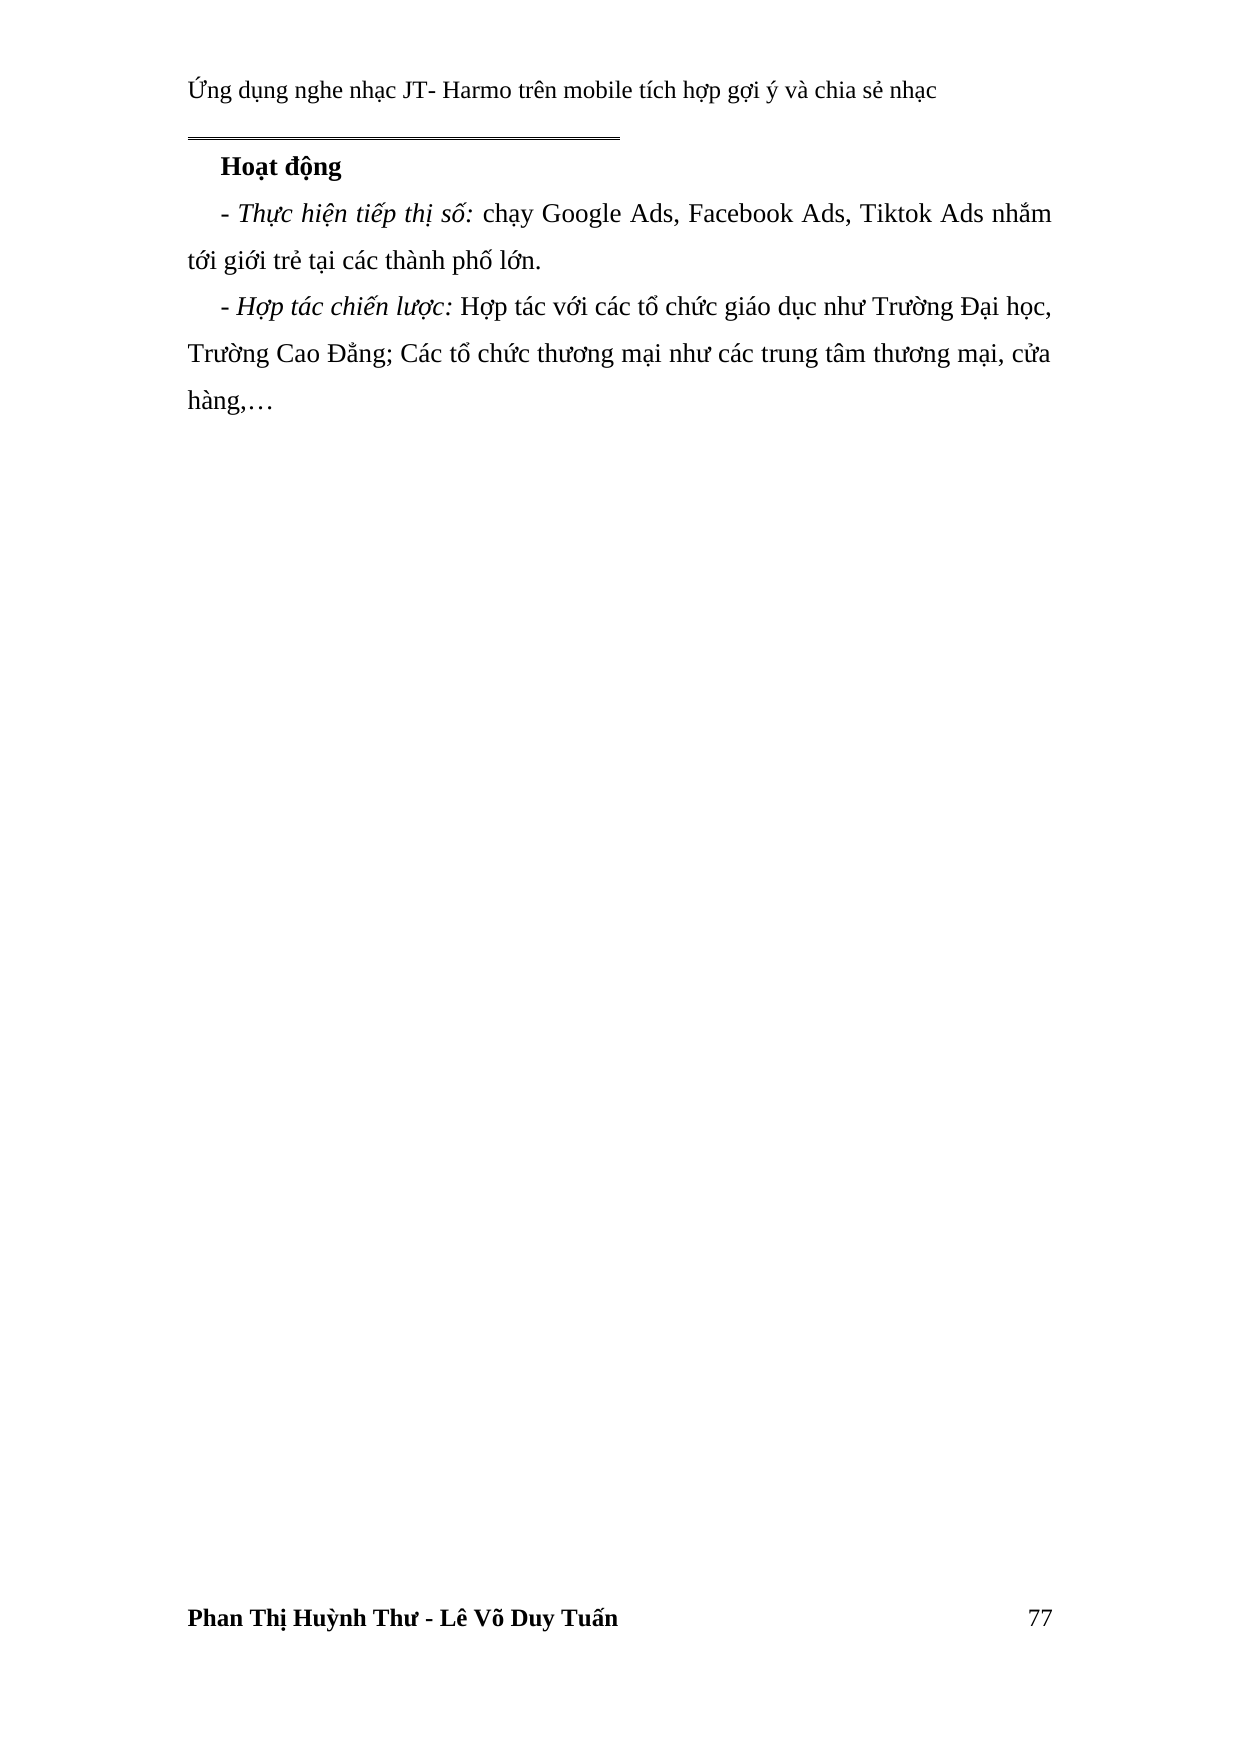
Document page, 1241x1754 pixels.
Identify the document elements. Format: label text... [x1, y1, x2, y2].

text Hoạt động [187, 150, 1053, 182]
text - Hợp tác chiến lược: Hợp tác với các tổ chức giáo dục như Trường Đại học, Trường Cao Đẳng; Các tổ chức thương mại như các trung tâm thương mại, cửa hàng,… [187, 290, 1053, 415]
text - Thực hiện tiếp thị số: chạy Google Ads, Facebook Ads, Tiktok Ads nhắm tới giới trẻ tại các thành phố lớn. [187, 197, 1053, 275]
